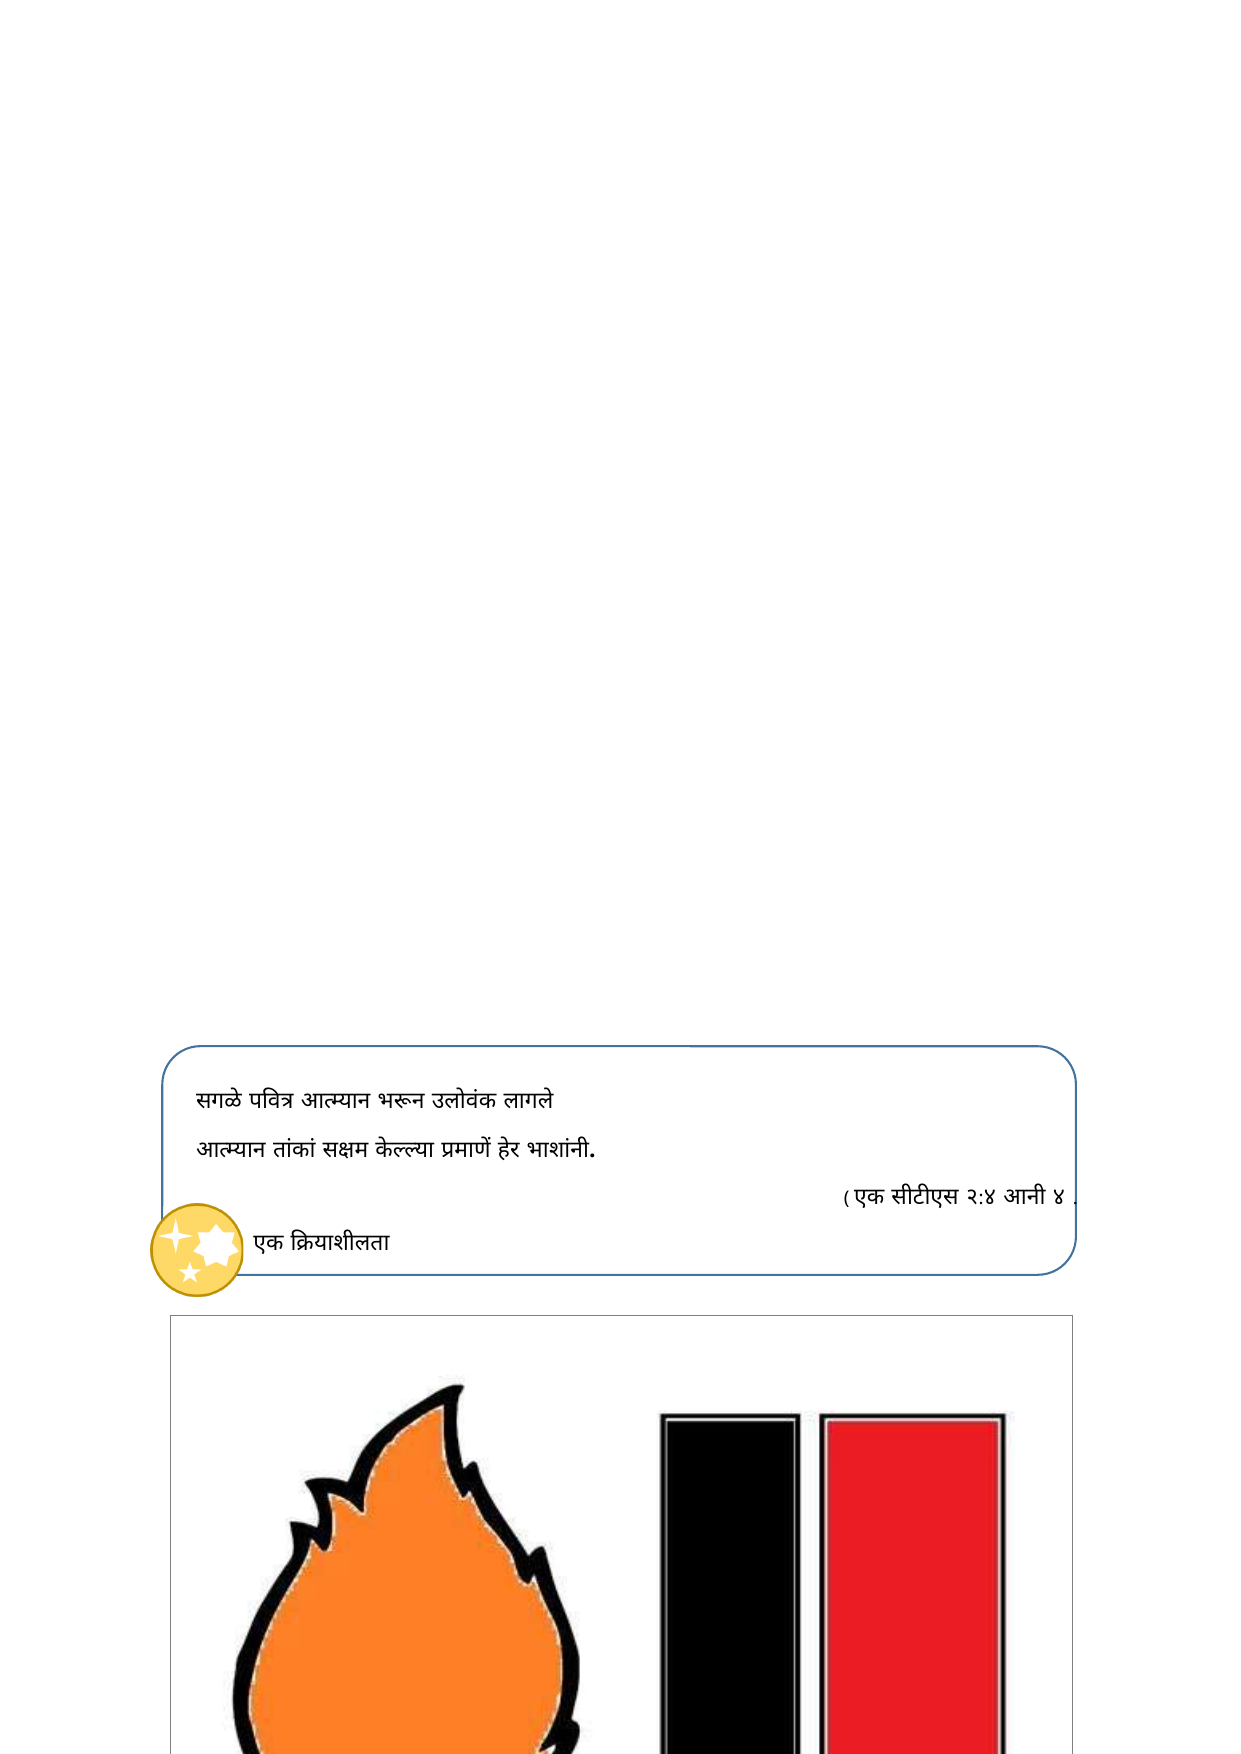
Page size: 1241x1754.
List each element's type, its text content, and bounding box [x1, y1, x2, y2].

text ( एक सीटीएस २:४ आनी ४ . [150, 1183, 1090, 1210]
text सगळे पवित्र आत्म्यान भरून उलोवंक लागले [150, 1088, 1090, 1114]
text आत्म्यान तांकां सक्षम केल्ल्या प्रमाणें हेर भाशांनी. [150, 1133, 1090, 1164]
text एक क्रियाशीलता [244, 1229, 1090, 1256]
picture [171, 1316, 1072, 1754]
picture [150, 1203, 244, 1297]
